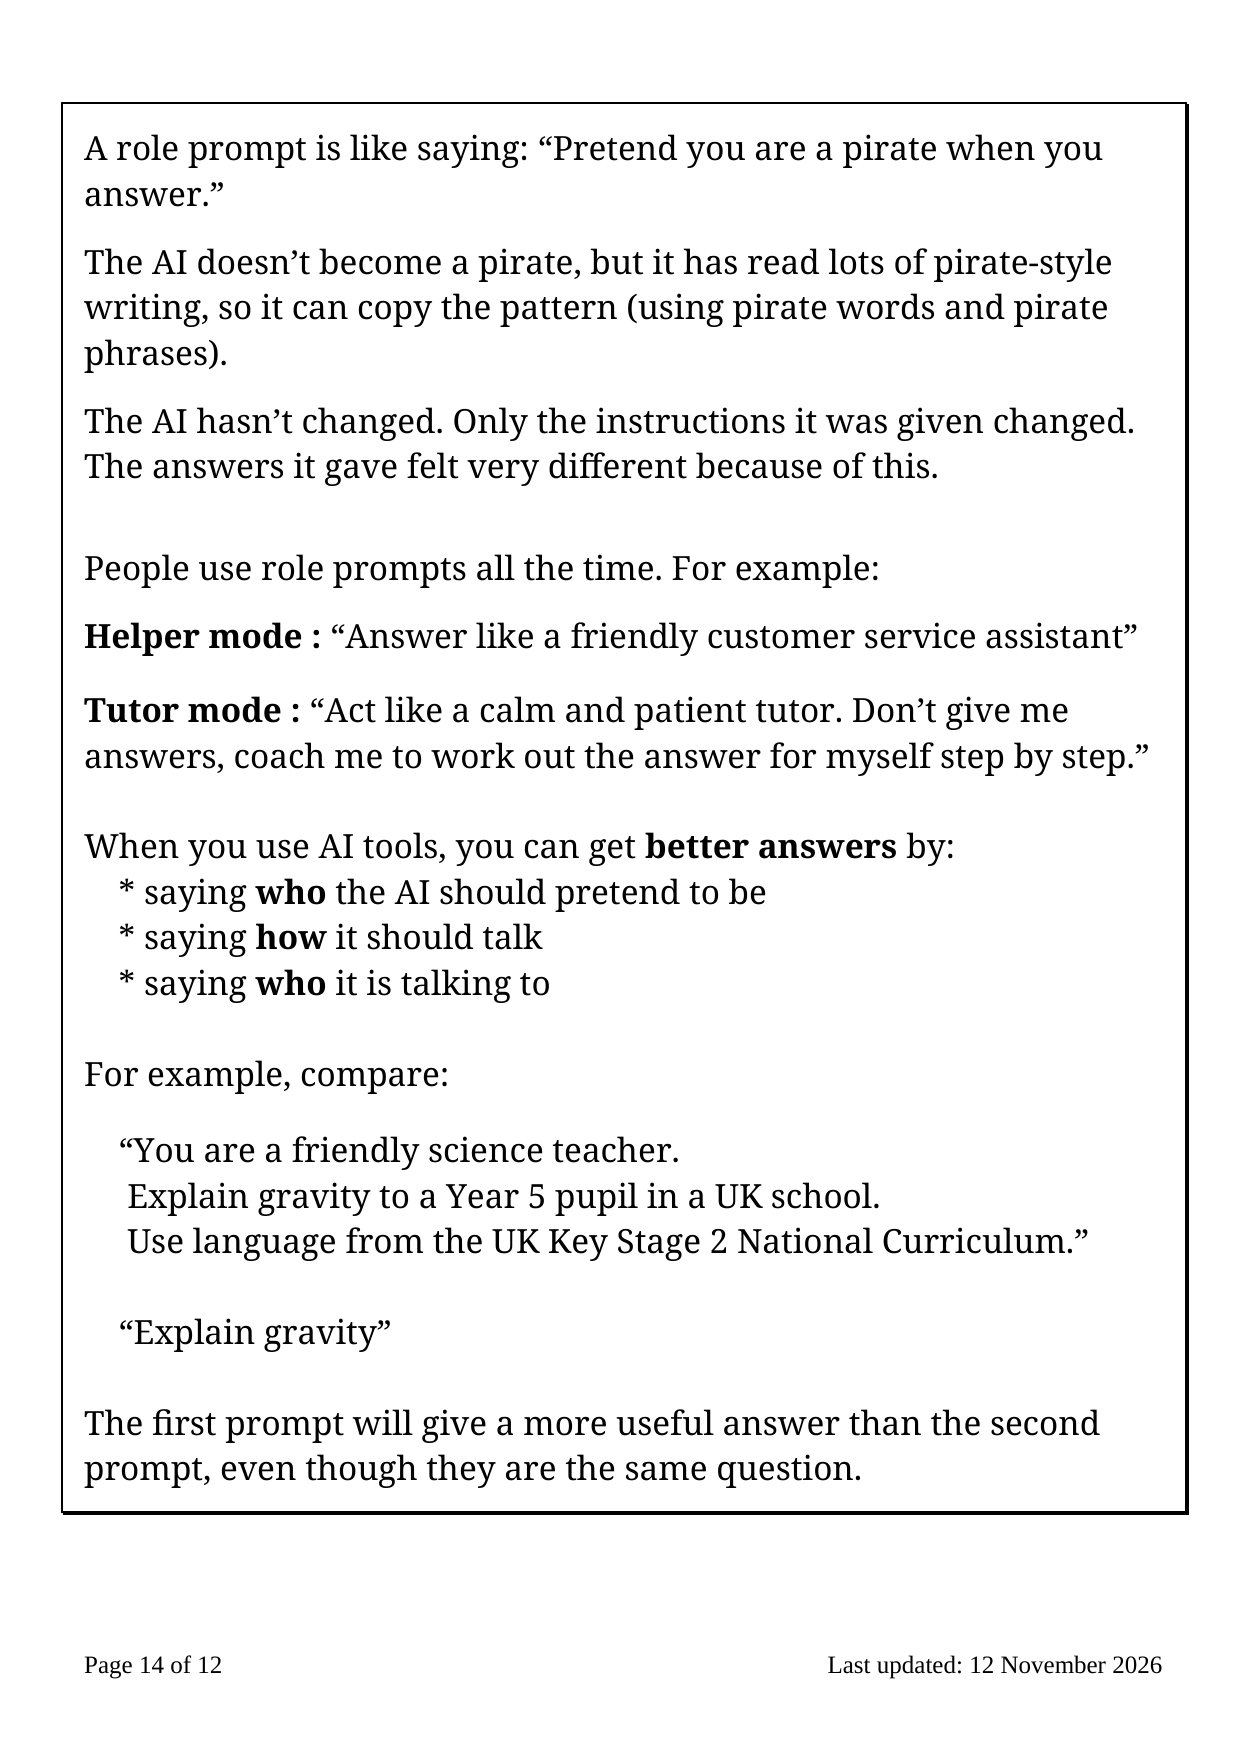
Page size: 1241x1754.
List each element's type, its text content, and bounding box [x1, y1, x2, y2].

text * saying who the AI should pretend to be * saying how it should talk * saying who it is talking to For example, compare: “You are a friendly science teacher. Explain gravity to a Year 5 pupil in a UK school. Use language from the UK Key Stage 2 National Curriculum.” “Explain gravity” [84, 869, 1164, 1331]
text When you use AI tools, you can get better answers by: [84, 823, 1164, 869]
text Tutor mode : “Act like a calm and patient tutor. Don’t give me answers, coach me to work out the answer for myself step by step.” [84, 658, 1164, 778]
text The first prompt will give a more useful answer than the second prompt, even though they are the same question. [63, 1331, 1185, 1511]
text Helper mode : “Answer like a friendly customer service assistant” [84, 613, 1164, 658]
text People use role prompts all the time. For example: [84, 545, 1164, 590]
text A role prompt is like saying: “Pretend you are a pirate when you answer.” [63, 104, 1185, 216]
text The AI hasn’t changed. Only the instructions it was given changed. The answers it gave felt very different because of this. [84, 397, 1164, 488]
text The AI doesn’t become a pirate, but it has read lots of pirate-style writing, so it can copy the pattern (using pirate words and pirate phrases). [84, 238, 1164, 375]
